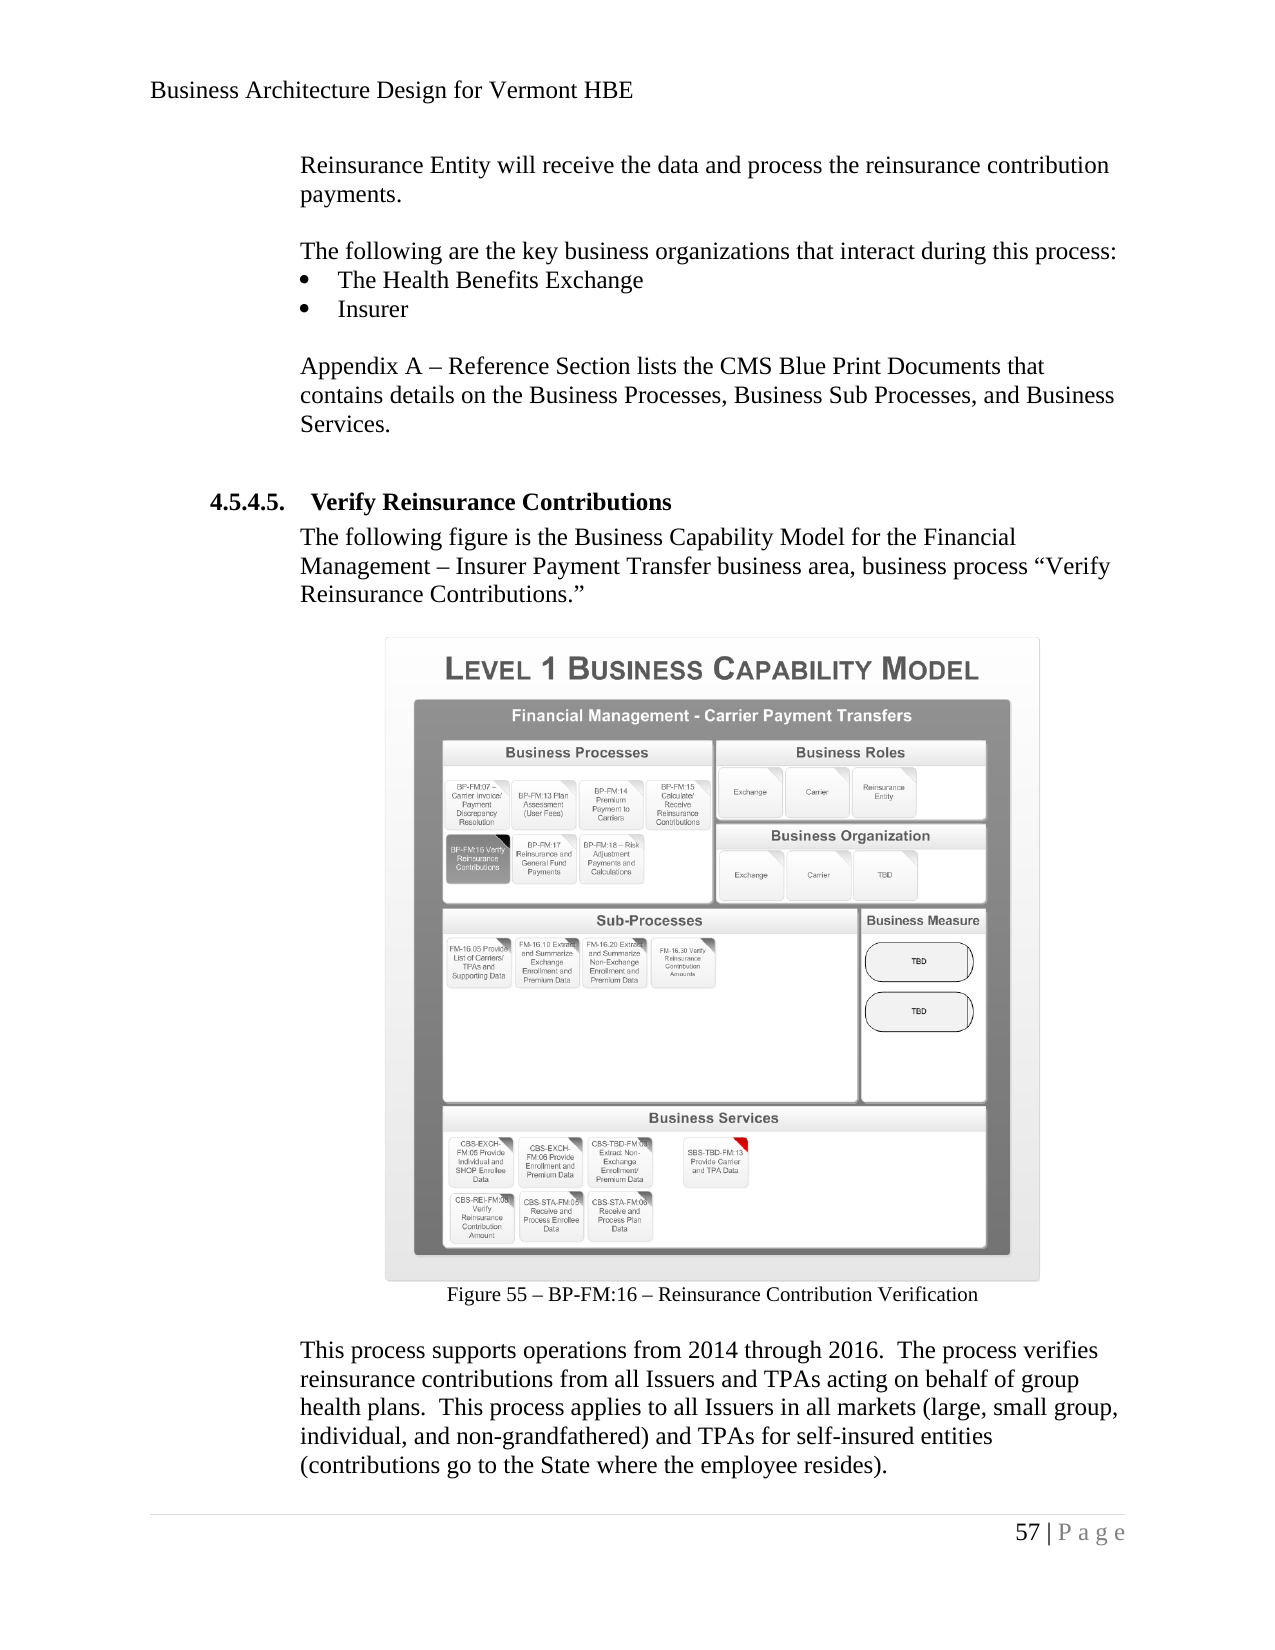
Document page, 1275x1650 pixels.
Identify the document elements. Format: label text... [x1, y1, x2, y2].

picture [384, 637, 1041, 1282]
text This process supports operations from 2014 through 2016. The process verifies reinsurance contributions from all Issuers and TPAs acting on behalf of group health plans. This process applies to all Issuers in all markets (large, small group, individual, and non-grandfathered) and TPAs for self-insured entities (contributions go to the State where the employee resides). [300, 1335, 1125, 1479]
text The following are the key business organizations that interact during this process: [300, 236, 1125, 265]
subtitle Verify Reinsurance Contributions [210, 487, 1125, 516]
list Insurer [300, 294, 1125, 322]
list The Health Benefits Exchange [300, 265, 1125, 294]
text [300, 150, 1125, 207]
text Appendix A – Reference Section lists the CMS Blue Print Documents that contains details on the Business Processes, Business Sub Processes, and Business Services. [300, 351, 1125, 437]
text The following figure is the Business Capability Model for the Financial Management – Insurer Payment Transfer business area, business process “Verify Reinsurance Contributions.” [300, 522, 1125, 608]
